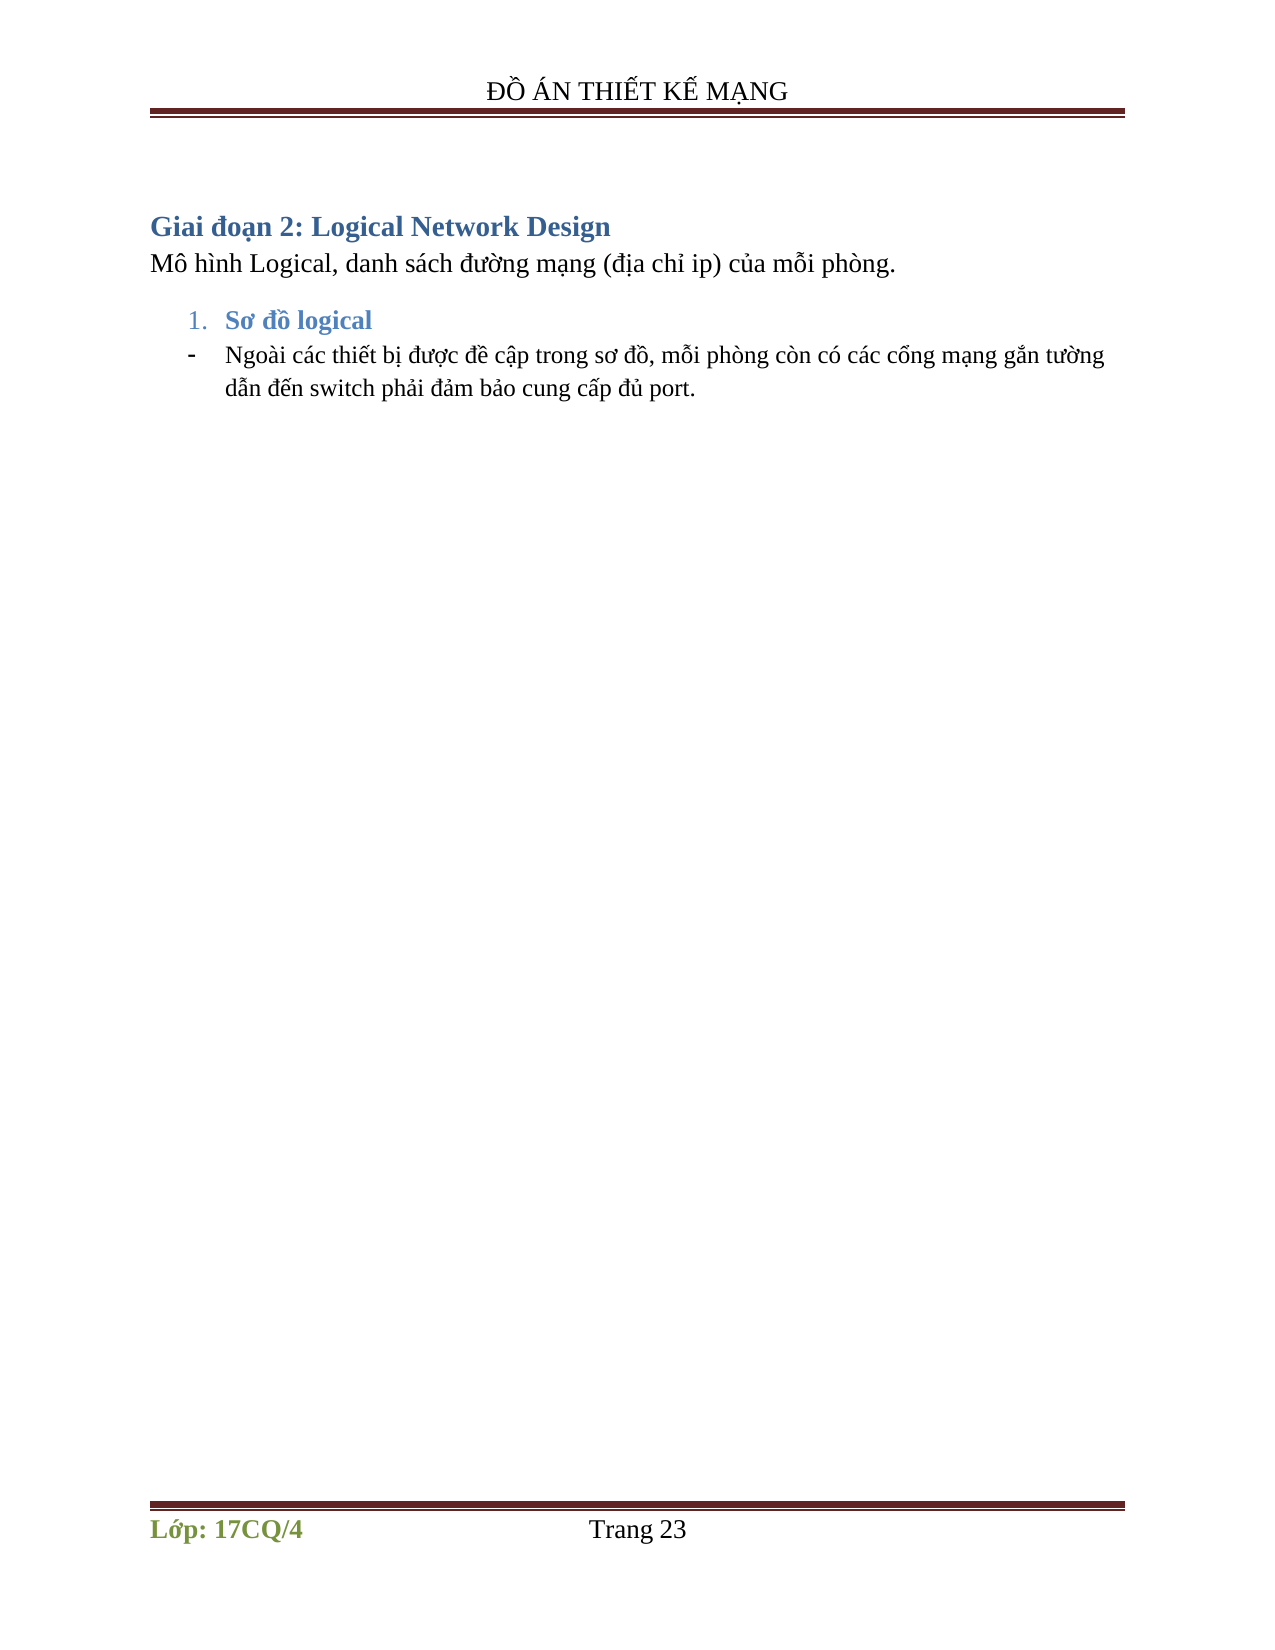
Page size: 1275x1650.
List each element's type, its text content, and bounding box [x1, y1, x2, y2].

subtitle Sơ đồ logical [187, 304, 1125, 335]
subtitle Giai đoạn 2: Logical Network Design [150, 209, 1125, 242]
text Mô hình Logical, danh sách đường mạng (địa chỉ ip) của mỗi phòng. [150, 247, 1125, 278]
list Ngoài các thiết bị được đề cập trong sơ đồ, mỗi phòng còn có các cổng mạng gắn tường dẫn đến switch phải đảm bảo cung cấp đủ port. [187, 340, 1125, 401]
